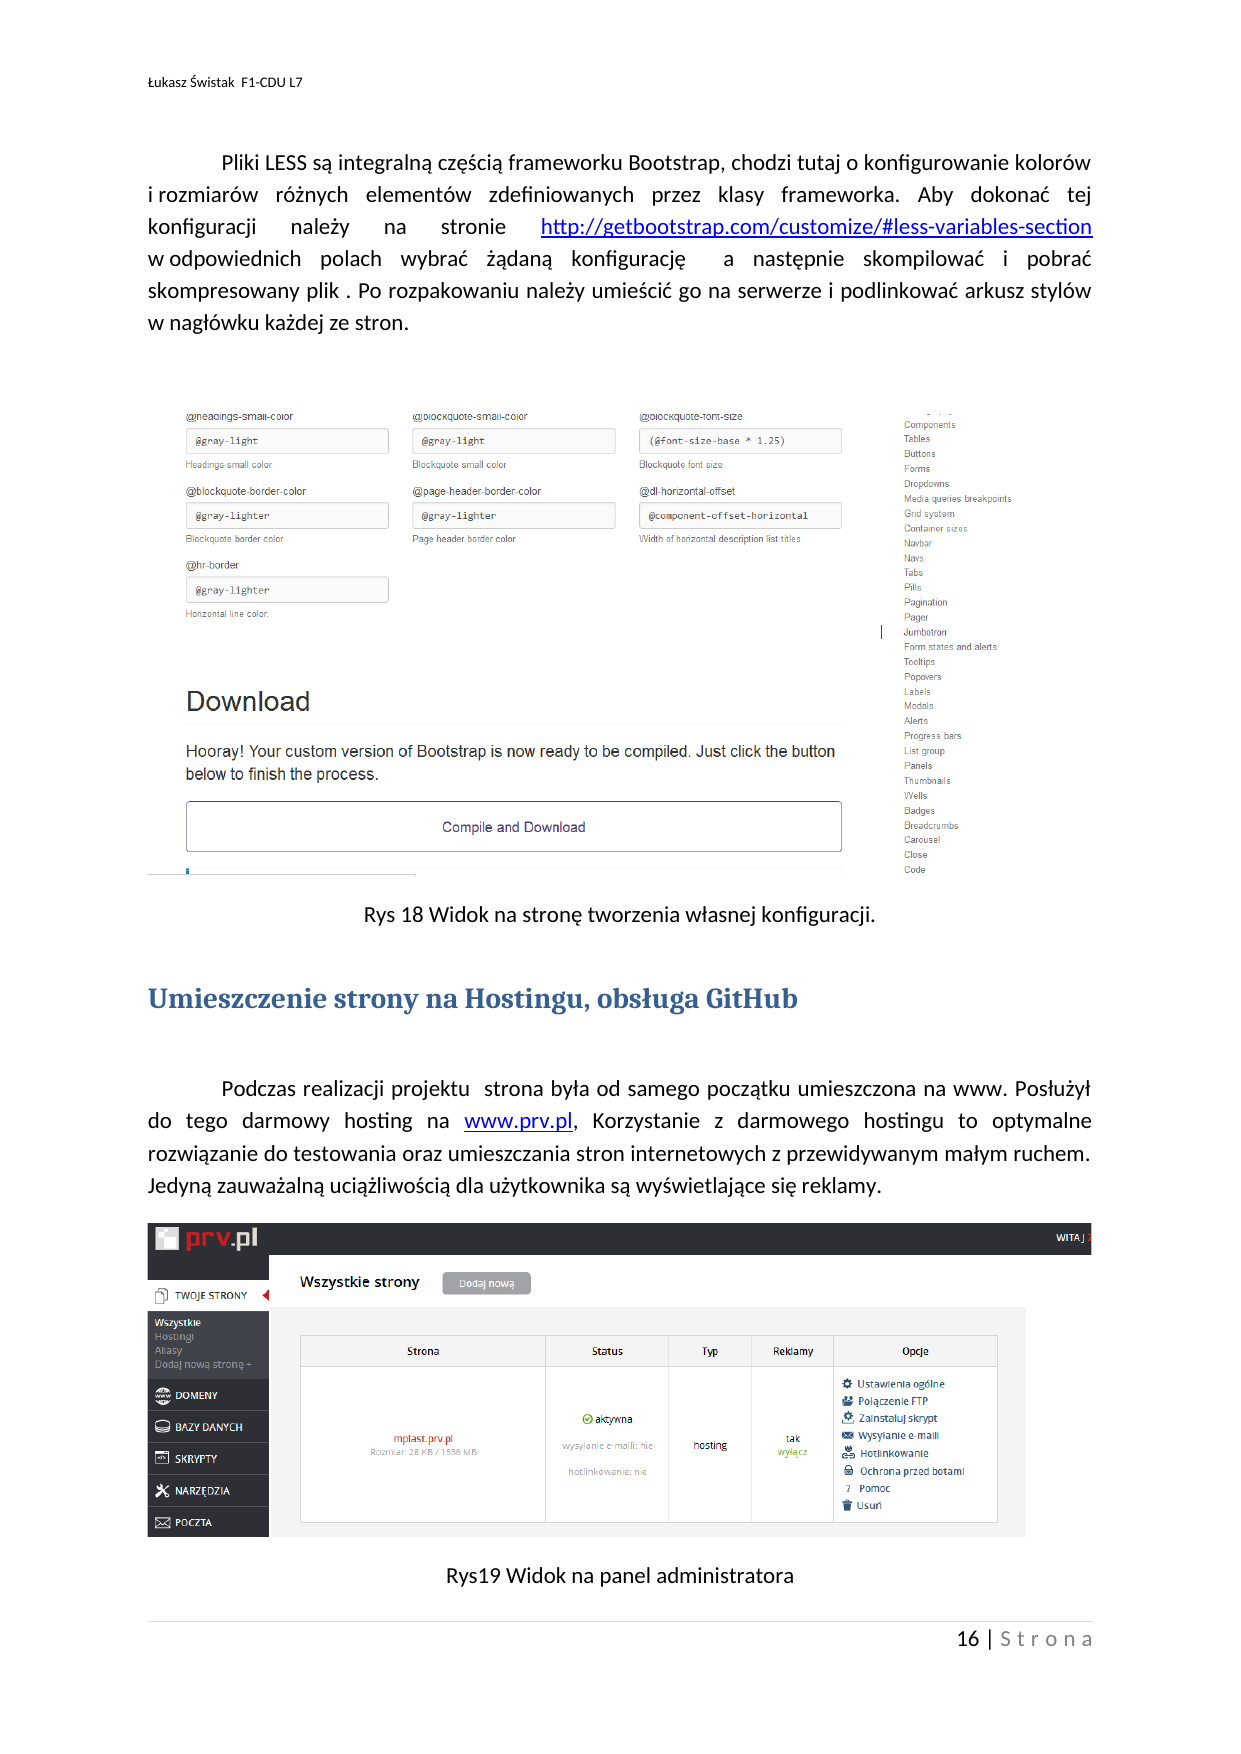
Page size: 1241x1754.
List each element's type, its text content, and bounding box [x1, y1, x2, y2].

text Pliki LESS są integralną częścią frameworku Bootstrap, chodzi tutaj o konfigurowanie kolorów i rozmiarów różnych elementów zdefiniowanych przez klasy frameworka. Aby dokonać tej konfiguracji należy na stronie http://getbootstrap.com/customize/#less-variables-section w odpowiednich polach wybrać żądaną konfigurację a następnie skompilować i pobrać skompresowany plik . Po rozpakowaniu należy umieścić go na serwerze i podlinkować arkusz stylów w nagłówku każdej ze stron. [148, 148, 1093, 337]
text Podczas realizacji projektu strona była od samego początku umieszczona na www. Posłużył do tego darmowy hosting na www.prv.pl, Korzystanie z darmowego hostingu to optymalne rozwiązanie do testowania oraz umieszczania stron internetowych z przewidywanym małym ruchem. Jedyną zauważalną uciążliwością dla użytkownika są wyświetlające się reklamy. [148, 1074, 1093, 1199]
subtitle Umieszczenie strony na Hostingu, obsługa GitHub [148, 983, 1093, 1016]
text Rys19 Widok na panel administratora [148, 1561, 1093, 1589]
text Rys 18 Widok na stronę tworzenia własnej konfiguracji. [148, 901, 1093, 928]
picture [147, 1223, 1092, 1537]
picture [147, 414, 1092, 876]
